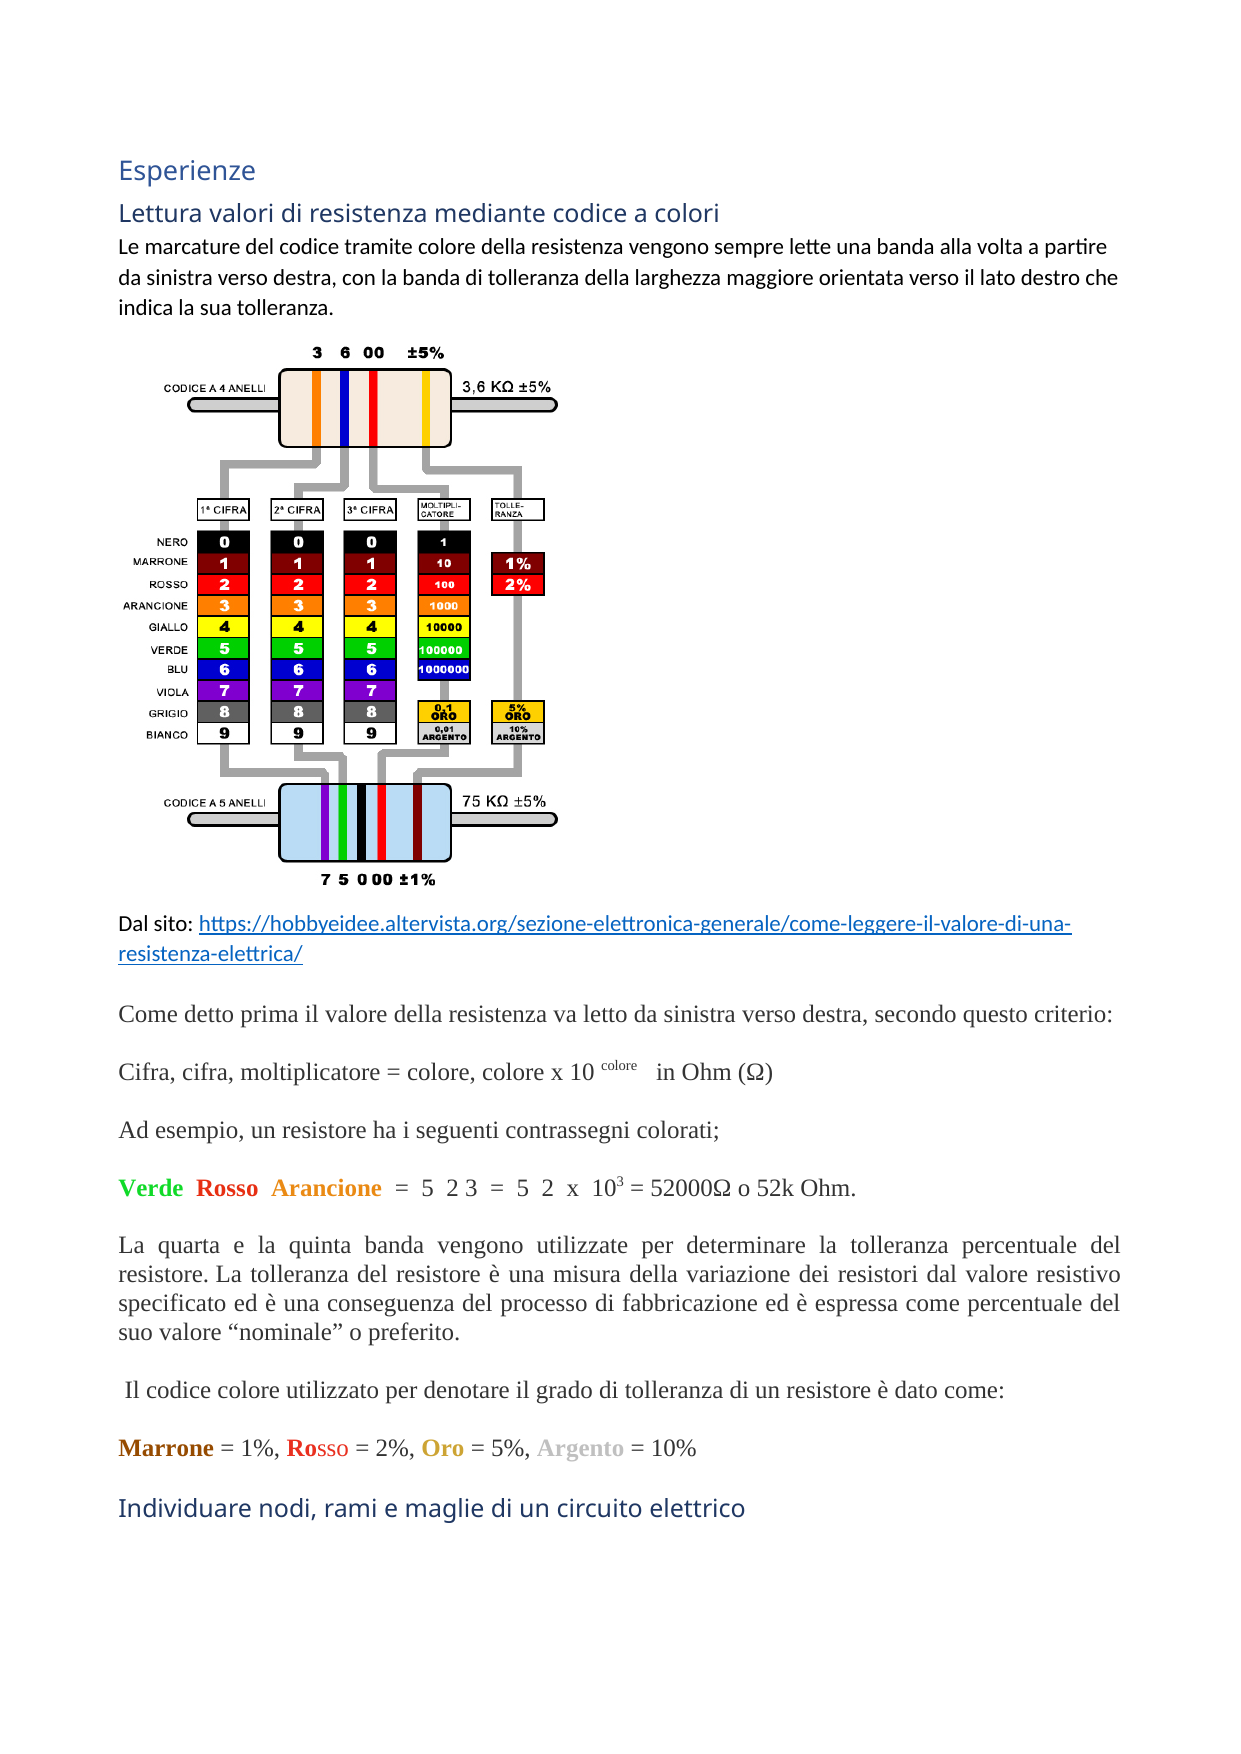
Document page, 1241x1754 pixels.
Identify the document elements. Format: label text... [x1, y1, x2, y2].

text La quarta e la quinta banda vengono utilizzate per determinare la tolleranza percentuale del resistore. La tolleranza del resistore è una misura della variazione dei resistori dal valore resistivo specificato ed è una conseguenza del processo di fabbricazione ed è espressa come percentuale del suo valore “nominale” o preferito. [118, 1231, 1122, 1346]
subtitle Lettura valori di resistenza mediante codice a colori [118, 196, 1122, 230]
text Come detto prima il valore della resistenza va letto da sinistra verso destra, secondo questo criterio: [118, 999, 1122, 1028]
text Cifra, cifra, moltiplicatore = colore, colore x 10 colore in Ohm (Ω) [118, 1057, 1122, 1086]
text Verde Rosso Arancione = 5 2 3 = 5 2 x 103 = 52000Ω o 52k Ohm. [118, 1173, 1122, 1201]
text Le marcature del codice tramite colore della resistenza vengono sempre lette una banda alla volta a partire da sinistra verso destra, con la banda di tolleranza della larghezza maggiore orientata verso il lato destro che indica la sua tolleranza. [118, 232, 1122, 321]
subtitle Esperienze [118, 152, 1122, 189]
picture [118, 339, 564, 891]
text Marrone = 1%, Rosso = 2%, Oro = 5%, Argento = 10% [118, 1433, 1122, 1461]
subtitle Individuare nodi, rami e maglie di un circuito elettrico [118, 1491, 1122, 1524]
text Il codice colore utilizzato per denotare il grado di tolleranza di un resistore è dato come: [118, 1375, 1122, 1403]
text Dal sito: https://hobbyeidee.altervista.org/sezione-elettronica-generale/come-leggere-il-valore-di-una-resistenza-elettrica/ [118, 909, 1122, 967]
text Ad esempio, un resistore ha i seguenti contrassegni colorati; [118, 1115, 1122, 1143]
